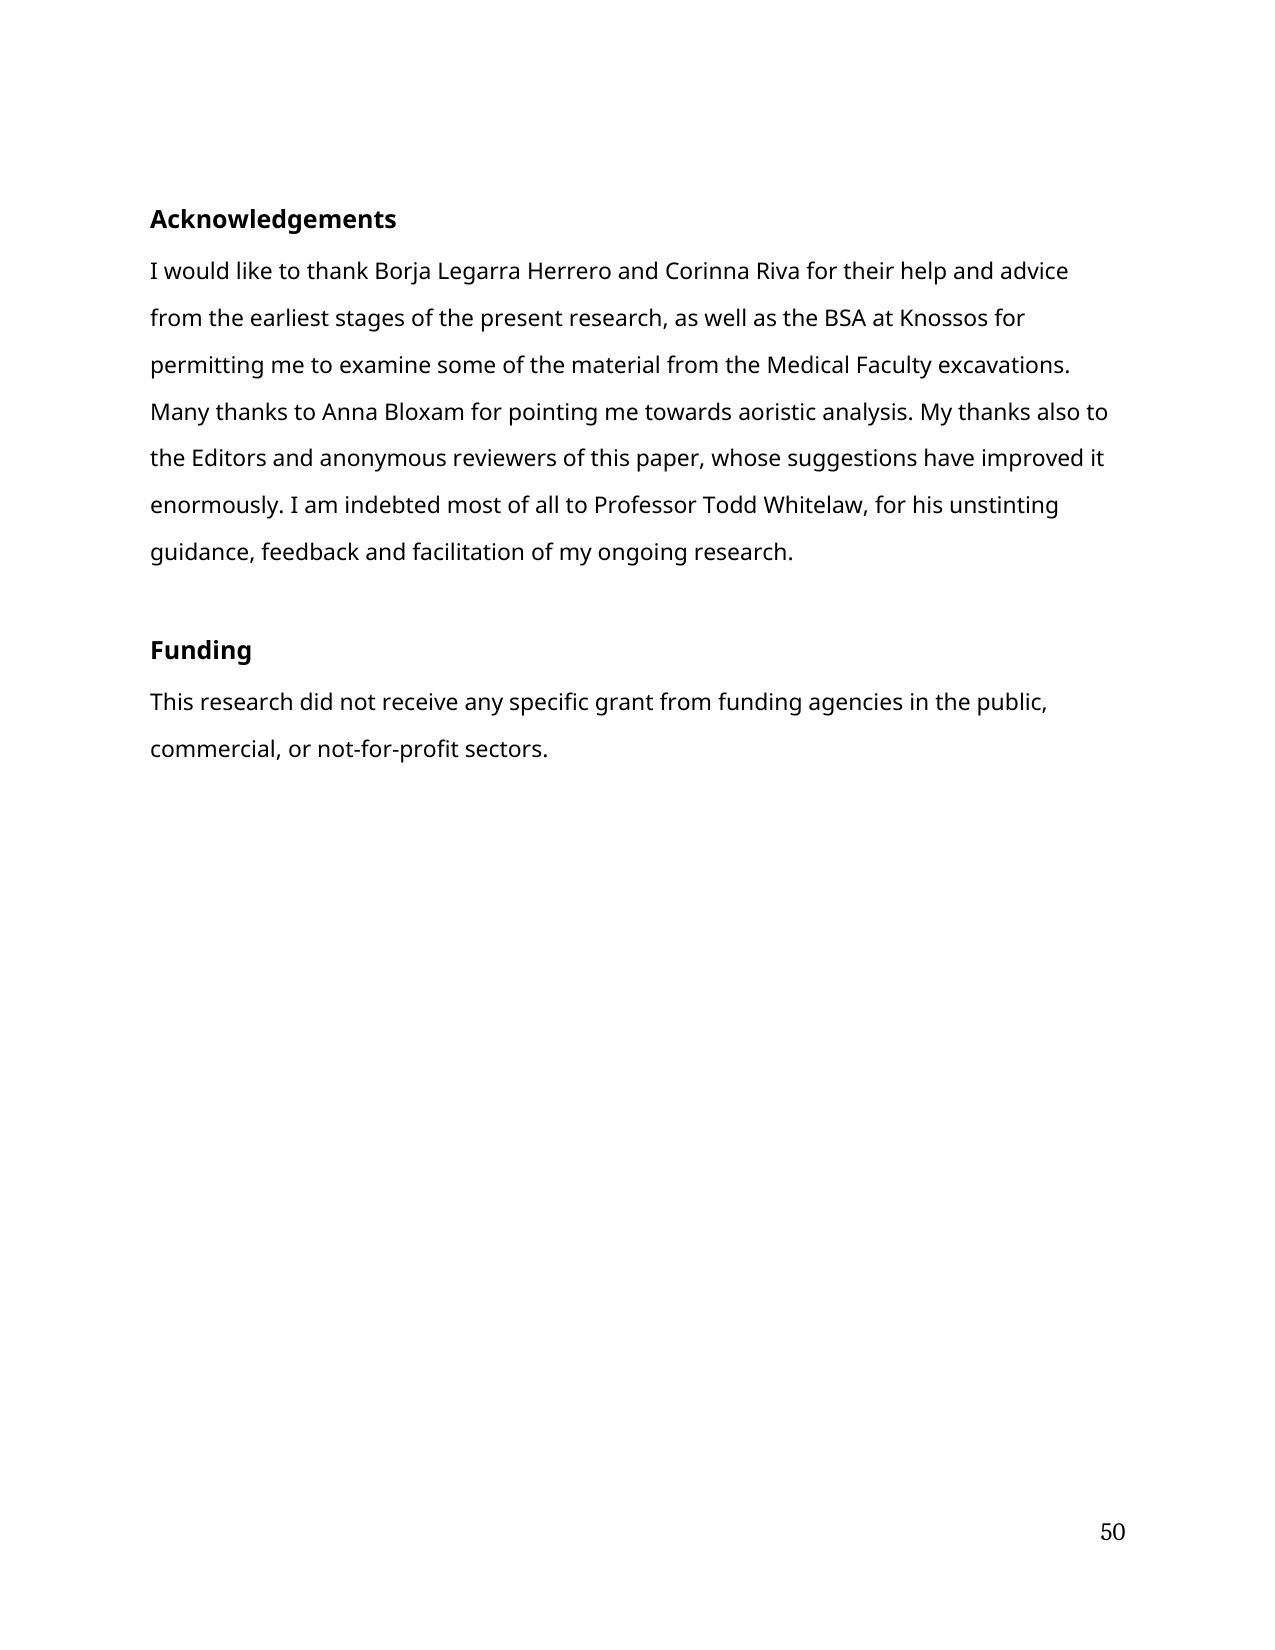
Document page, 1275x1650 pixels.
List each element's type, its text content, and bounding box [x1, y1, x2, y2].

subtitle Funding [150, 633, 1125, 667]
text This research did not receive any specific grant from funding agencies in the public, commercial, or not-for-profit sectors. [150, 686, 1125, 764]
text I would like to thank Borja Legarra Herrero and Corinna Riva for their help and advice from the earliest stages of the present research, as well as the BSA at Knossos for permitting me to examine some of the material from the Medical Faculty excavations. Many thanks to Anna Bloxam for pointing me towards aoristic analysis. My thanks also to the Editors and anonymous reviewers of this paper, whose suggestions have improved it enormously. I am indebted most of all to Professor Todd Whitelaw, for his unstinting guidance, feedback and facilitation of my ongoing research. [150, 255, 1125, 567]
subtitle Acknowledgements [150, 202, 1125, 236]
